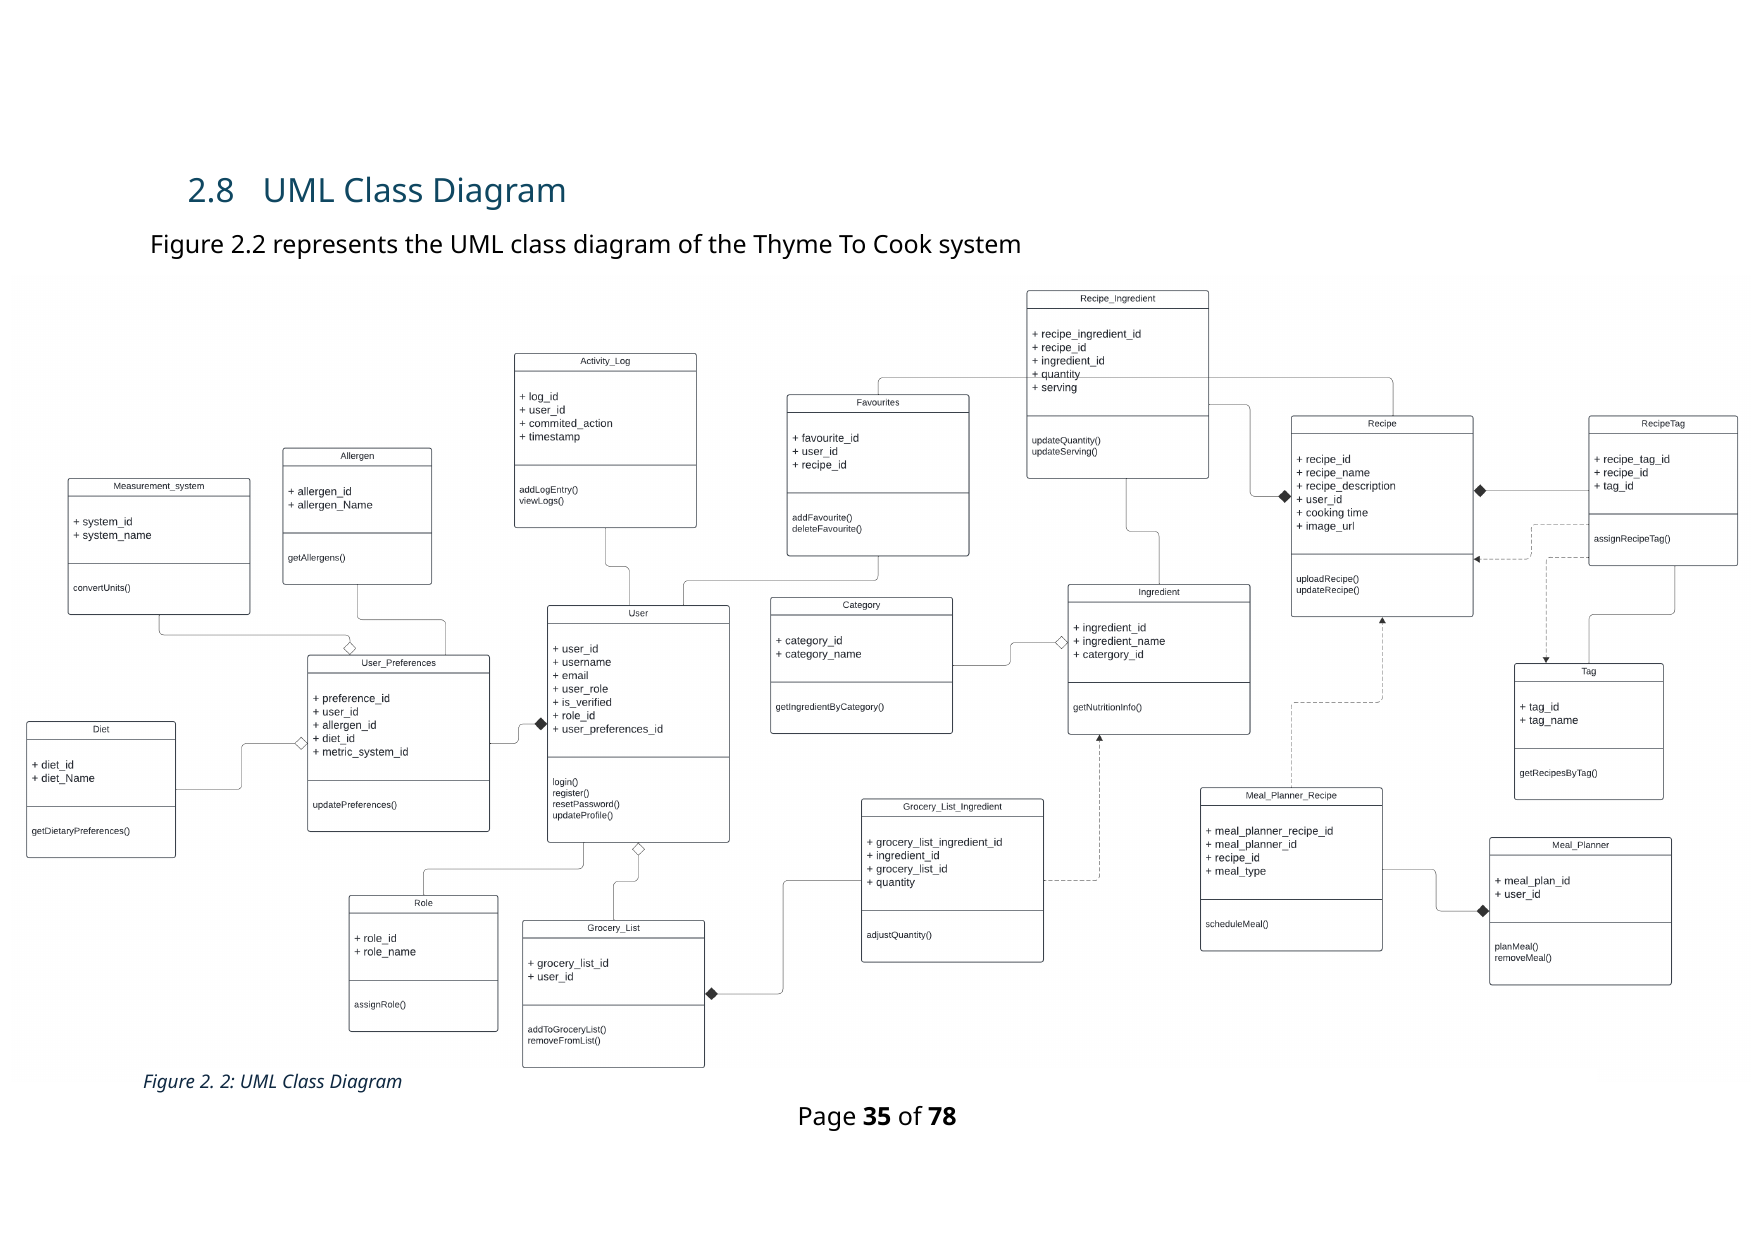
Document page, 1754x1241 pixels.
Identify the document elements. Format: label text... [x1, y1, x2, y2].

subtitle UML Class Diagram [187, 167, 1604, 212]
picture [10, 275, 1751, 1081]
text Figure 2.2 represents the UML class diagram of the Thyme To Cook system [150, 227, 1604, 261]
